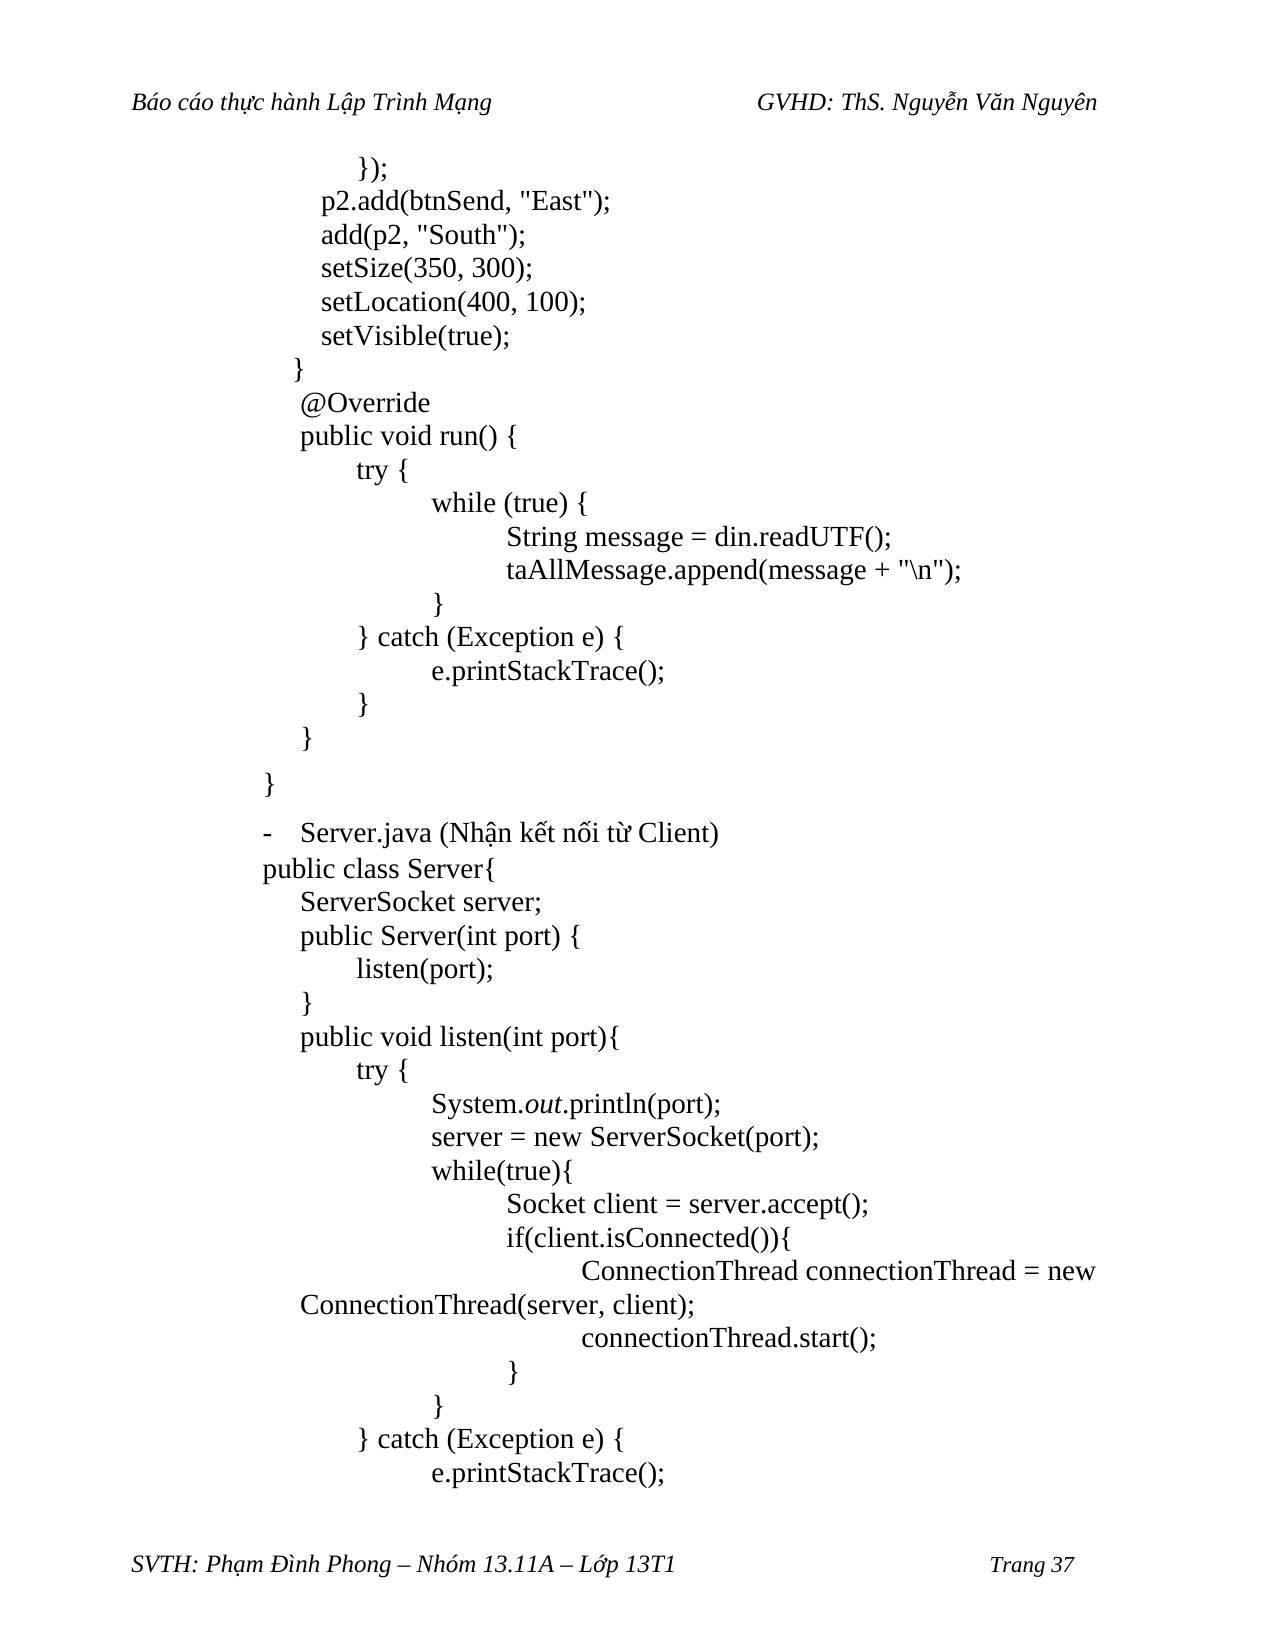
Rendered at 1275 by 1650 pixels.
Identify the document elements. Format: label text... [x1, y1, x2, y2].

text e.printStackTrace(); [262, 653, 1116, 687]
text @Override [262, 385, 1116, 418]
text }); [262, 150, 1116, 183]
text } catch (Exception e) { [262, 619, 1116, 653]
text } [262, 586, 1116, 619]
text add(p2, "South"); [262, 217, 1116, 251]
text } [262, 1388, 1116, 1421]
text try { [262, 1052, 1116, 1086]
text String message = din.readUTF(); [262, 519, 1116, 552]
text } [262, 985, 1116, 1019]
text Socket client = server.accept(); [262, 1186, 1116, 1220]
text setLocation(400, 100); [262, 284, 1116, 318]
text e.printStackTrace(); [262, 1455, 1116, 1488]
text setSize(350, 300); [262, 251, 1116, 284]
text try { [262, 452, 1116, 485]
text } [262, 766, 1116, 800]
text ServerSocket server; [262, 884, 1116, 918]
text setVisible(true); [262, 318, 1116, 351]
text ConnectionThread connectionThread = new ConnectionThread(server, client); [262, 1253, 1116, 1321]
text while (true) { [262, 485, 1116, 519]
text System.out.println(port); [262, 1086, 1116, 1119]
text public class Server{ [262, 851, 1116, 884]
text p2.add(btnSend, "East"); [262, 183, 1116, 217]
text } [262, 720, 1116, 754]
text } [262, 351, 1116, 385]
text public Server(int port) { [262, 918, 1116, 952]
text } [262, 1354, 1116, 1388]
text } [262, 687, 1116, 720]
list Server.java (Nhận kết nối từ Client) [262, 815, 1116, 848]
text listen(port); [262, 952, 1116, 985]
text if(client.isConnected()){ [262, 1220, 1116, 1253]
text while(true){ [262, 1153, 1116, 1186]
text public void listen(int port){ [262, 1019, 1116, 1052]
text server = new ServerSocket(port); [262, 1119, 1116, 1153]
text public void run() { [262, 418, 1116, 452]
text connectionThread.start(); [262, 1321, 1116, 1354]
text taAllMessage.append(message + "\n"); [262, 552, 1116, 586]
text } catch (Exception e) { [262, 1421, 1116, 1455]
